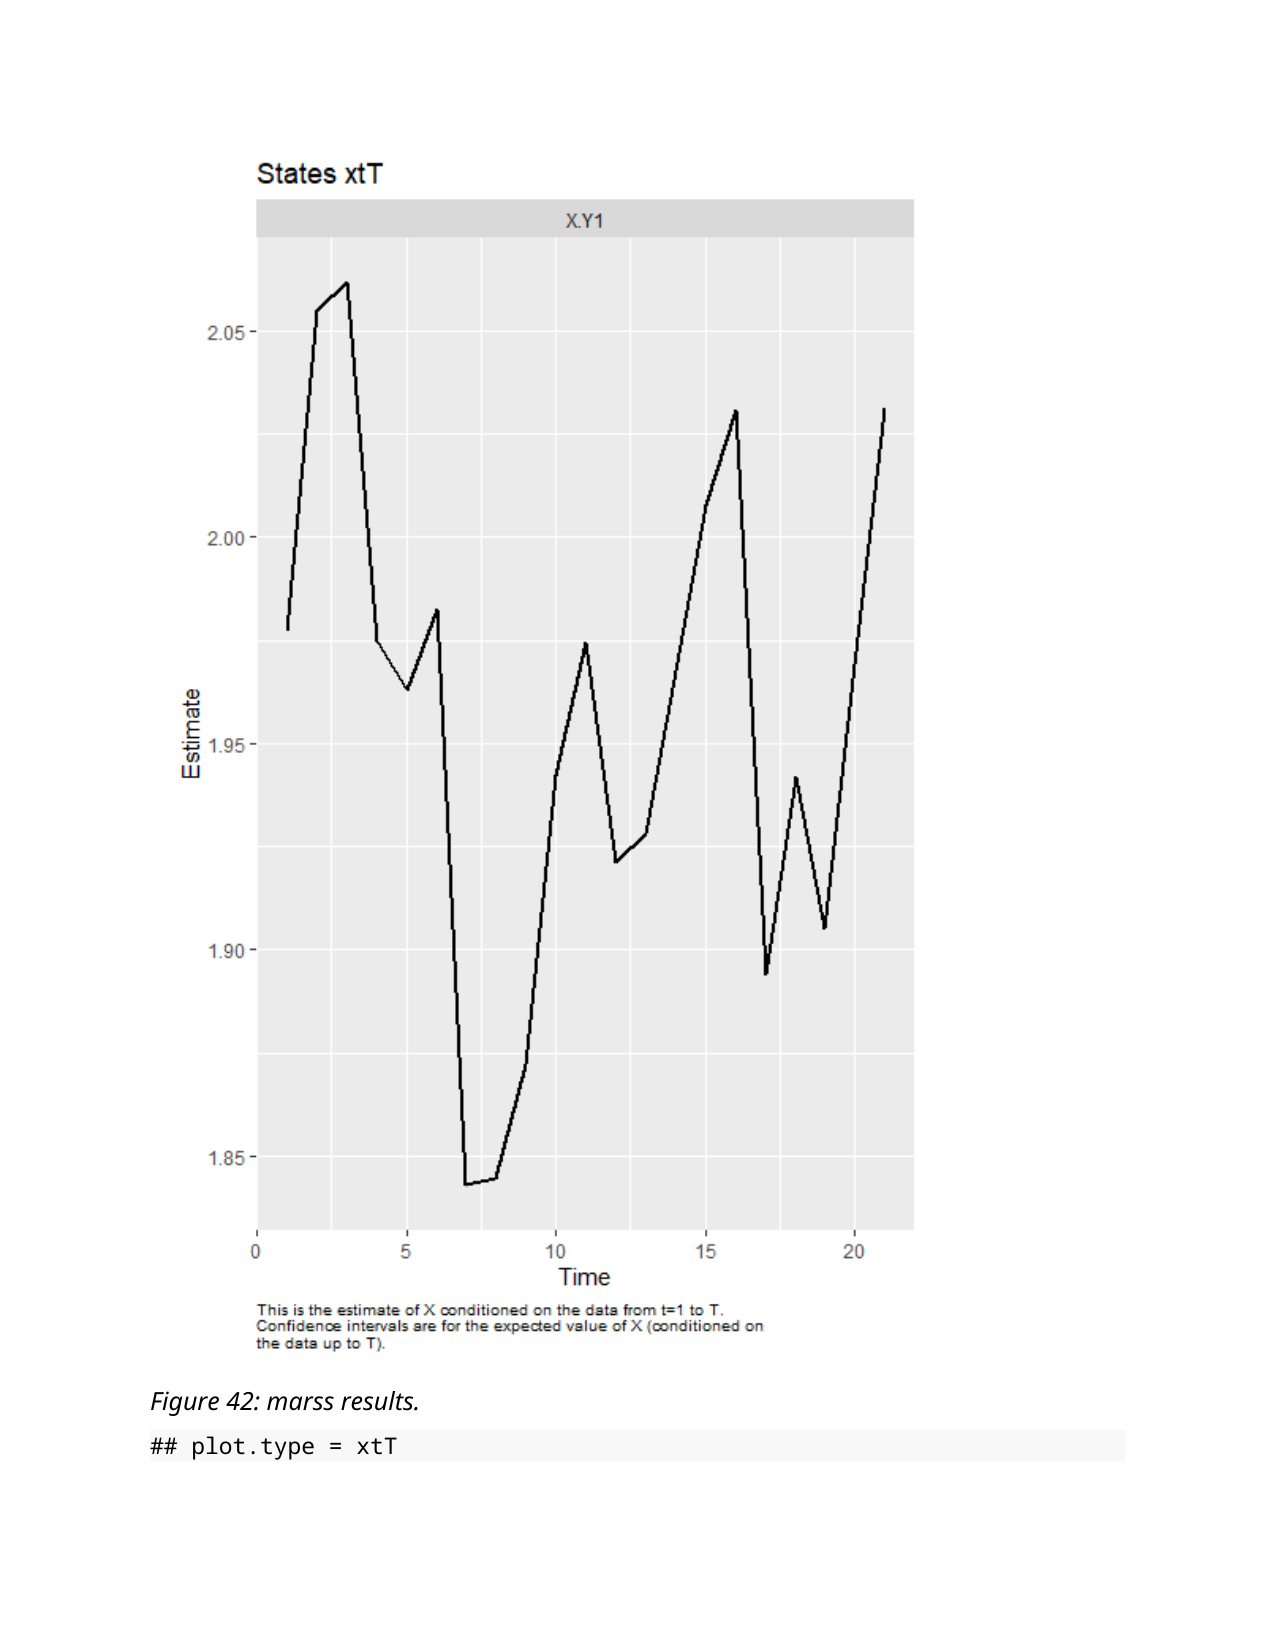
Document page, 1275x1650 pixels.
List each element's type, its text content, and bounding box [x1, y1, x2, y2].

text ## plot.type = xtT [150, 1430, 1125, 1461]
picture [168, 150, 927, 1363]
text Figure 42: marss results. [150, 1383, 1125, 1417]
